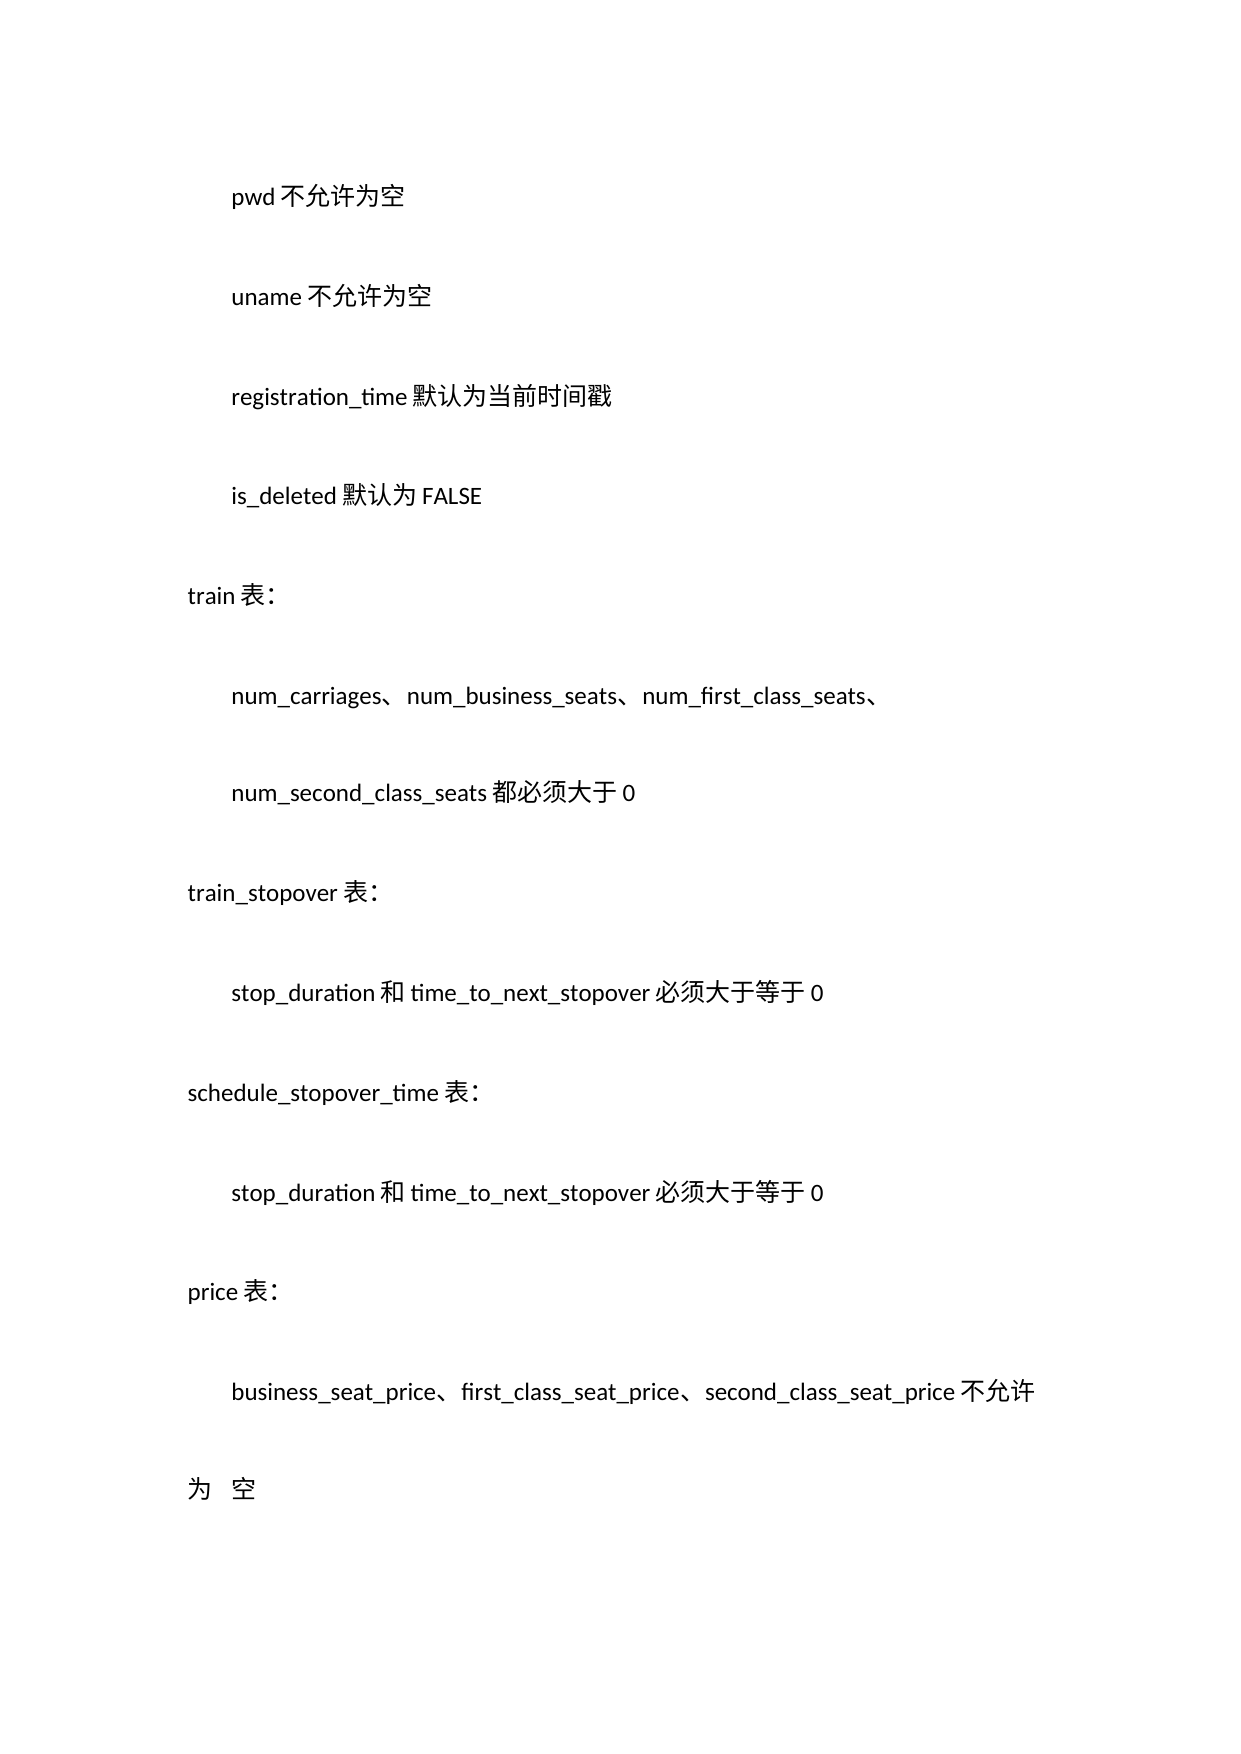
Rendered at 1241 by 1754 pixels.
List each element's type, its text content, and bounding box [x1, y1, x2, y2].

text business_seat_price、first_class_seat_price、second_class_seat_price不允许为 空 [187, 1357, 1053, 1520]
text num_carriages、num_business_seats、num_first_class_seats、 num_second_class_seats都必须大于0 [187, 661, 1053, 823]
text train_stopover表： [187, 858, 1053, 923]
text uname不允许为空 [187, 262, 1053, 327]
text train表： [187, 561, 1053, 626]
text schedule_stopover_time表： [187, 1058, 1053, 1123]
text pwd不允许为空 [187, 162, 1053, 227]
text stop_duration和time_to_next_stopover必须大于等于0 [187, 958, 1053, 1023]
text stop_duration和time_to_next_stopover必须大于等于0 [187, 1158, 1053, 1223]
text is_deleted默认为FALSE [187, 461, 1053, 526]
text price表： [187, 1257, 1053, 1322]
text registration_time默认为当前时间戳 [187, 362, 1053, 427]
